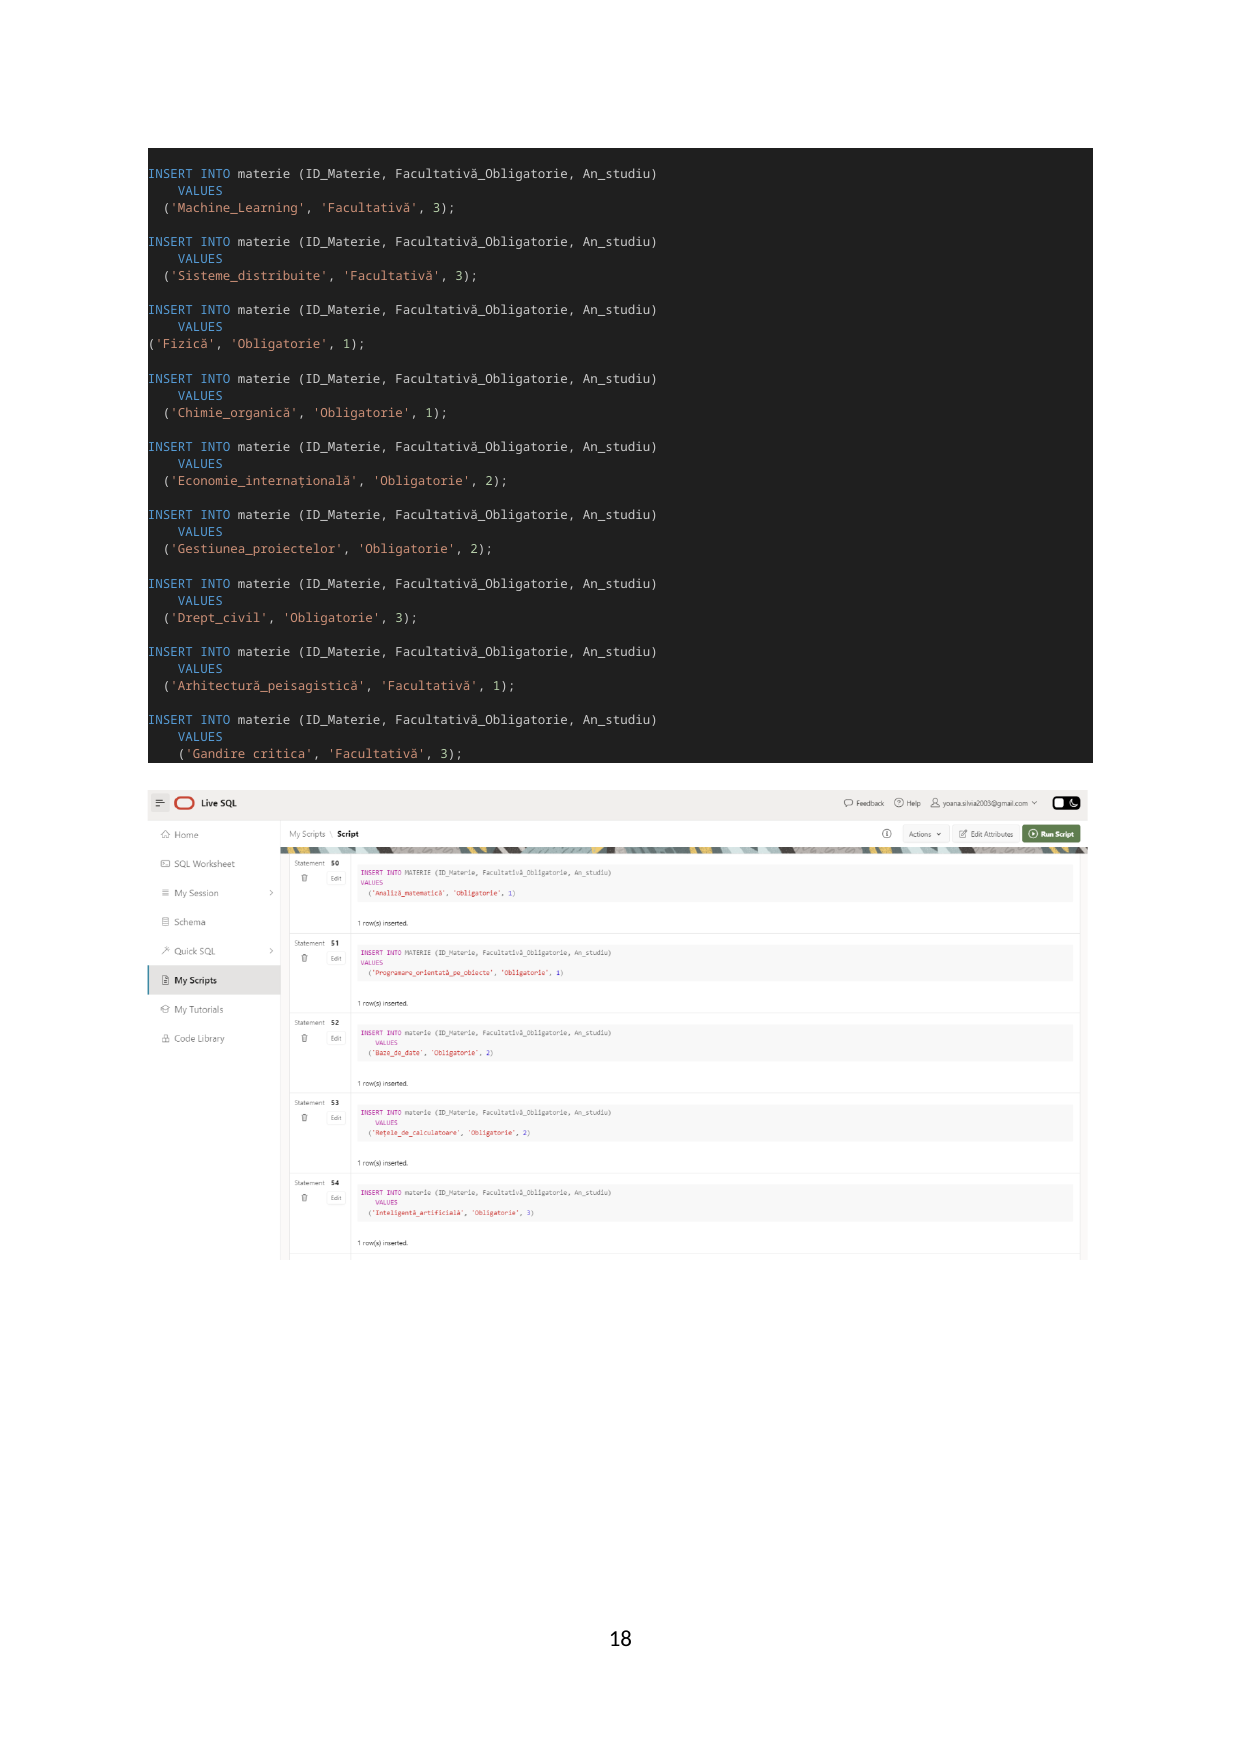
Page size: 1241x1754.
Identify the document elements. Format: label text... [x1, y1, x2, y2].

text ('Arhitectură_peisagistică', 'Facultativă', 1); [148, 677, 1093, 694]
text INSERT INTO materie (ID_Materie, Facultativă_Obligatorie, An_studiu) [148, 711, 1093, 728]
text ('Gandire critica', 'Facultativă', 3); [148, 746, 1093, 763]
text INSERT INTO materie (ID_Materie, Facultativă_Obligatorie, An_studiu) [148, 438, 1093, 455]
text INSERT INTO materie (ID_Materie, Facultativă_Obligatorie, An_studiu) [148, 370, 1093, 387]
text ('Economie_internațională', 'Obligatorie', 2); [148, 472, 1093, 489]
text ('Machine_Learning', 'Facultativă', 3); [148, 199, 1093, 216]
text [148, 233, 1093, 250]
text VALUES [148, 182, 1093, 199]
text ('Drept_civil', 'Obligatorie', 3); [148, 609, 1093, 626]
text INSERT INTO materie (ID_Materie, Facultativă_Obligatorie, An_studiu) [148, 301, 1093, 318]
text VALUES [148, 455, 1093, 472]
text VALUES [148, 250, 1093, 267]
text INSERT INTO materie (ID_Materie, Facultativă_Obligatorie, An_studiu) [148, 575, 1093, 592]
text VALUES [148, 318, 1093, 336]
text INSERT INTO materie (ID_Materie, Facultativă_Obligatorie, An_studiu) [148, 506, 1093, 523]
text INSERT INTO materie (ID_Materie, Facultativă_Obligatorie, An_studiu) [148, 643, 1093, 660]
text ('Chimie_organică', 'Obligatorie', 1); [148, 404, 1093, 421]
text VALUES [148, 387, 1093, 404]
text ('Fizică', 'Obligatorie', 1); [148, 336, 1093, 353]
text VALUES [148, 523, 1093, 541]
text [148, 165, 1093, 182]
text VALUES [148, 592, 1093, 609]
text VALUES [148, 728, 1093, 746]
text VALUES [148, 660, 1093, 677]
picture [147, 790, 1088, 1260]
text ('Gestiunea_proiectelor', 'Obligatorie', 2); [148, 541, 1093, 558]
text ('Sisteme_distribuite', 'Facultativă', 3); [148, 267, 1093, 284]
